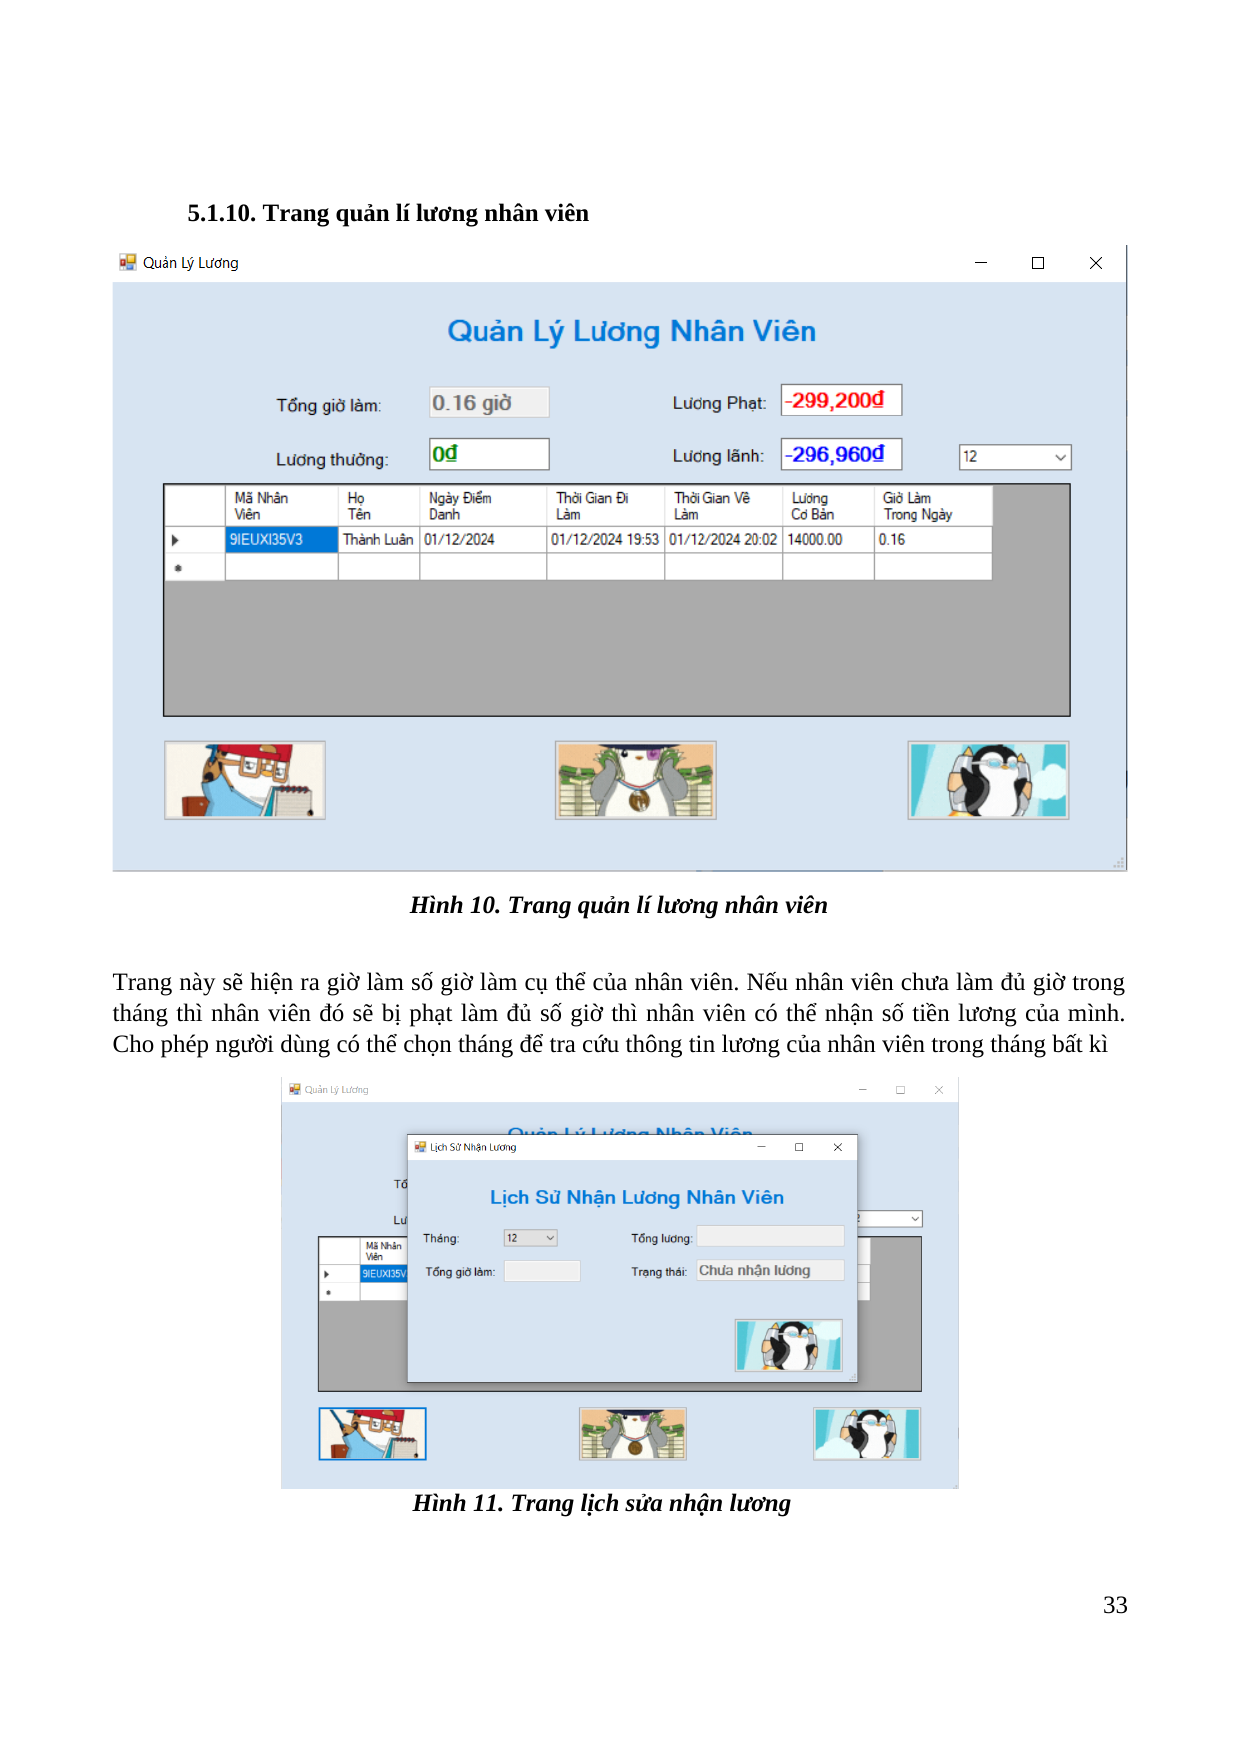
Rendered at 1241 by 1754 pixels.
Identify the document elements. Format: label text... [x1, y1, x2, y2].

text 5.1.10. Trang quản lí lương nhân viên [112, 198, 1128, 226]
picture [281, 1077, 959, 1489]
text Hình 10. Trang quản lí lương nhân viên [112, 890, 1128, 919]
picture [112, 245, 1128, 872]
text Trang này sẽ hiện ra giờ làm số giờ làm cụ thể của nhân viên. Nếu nhân viên chưa làm đủ giờ trong tháng thì nhân viên đó sẽ bị phạt làm đủ số giờ thì nhân viên có thể nhận số tiền lương của mình. Cho phép người dùng có thể chọn tháng để tra cứu thông tin lương của nhân viên trong tháng bất kì [112, 967, 1128, 1057]
